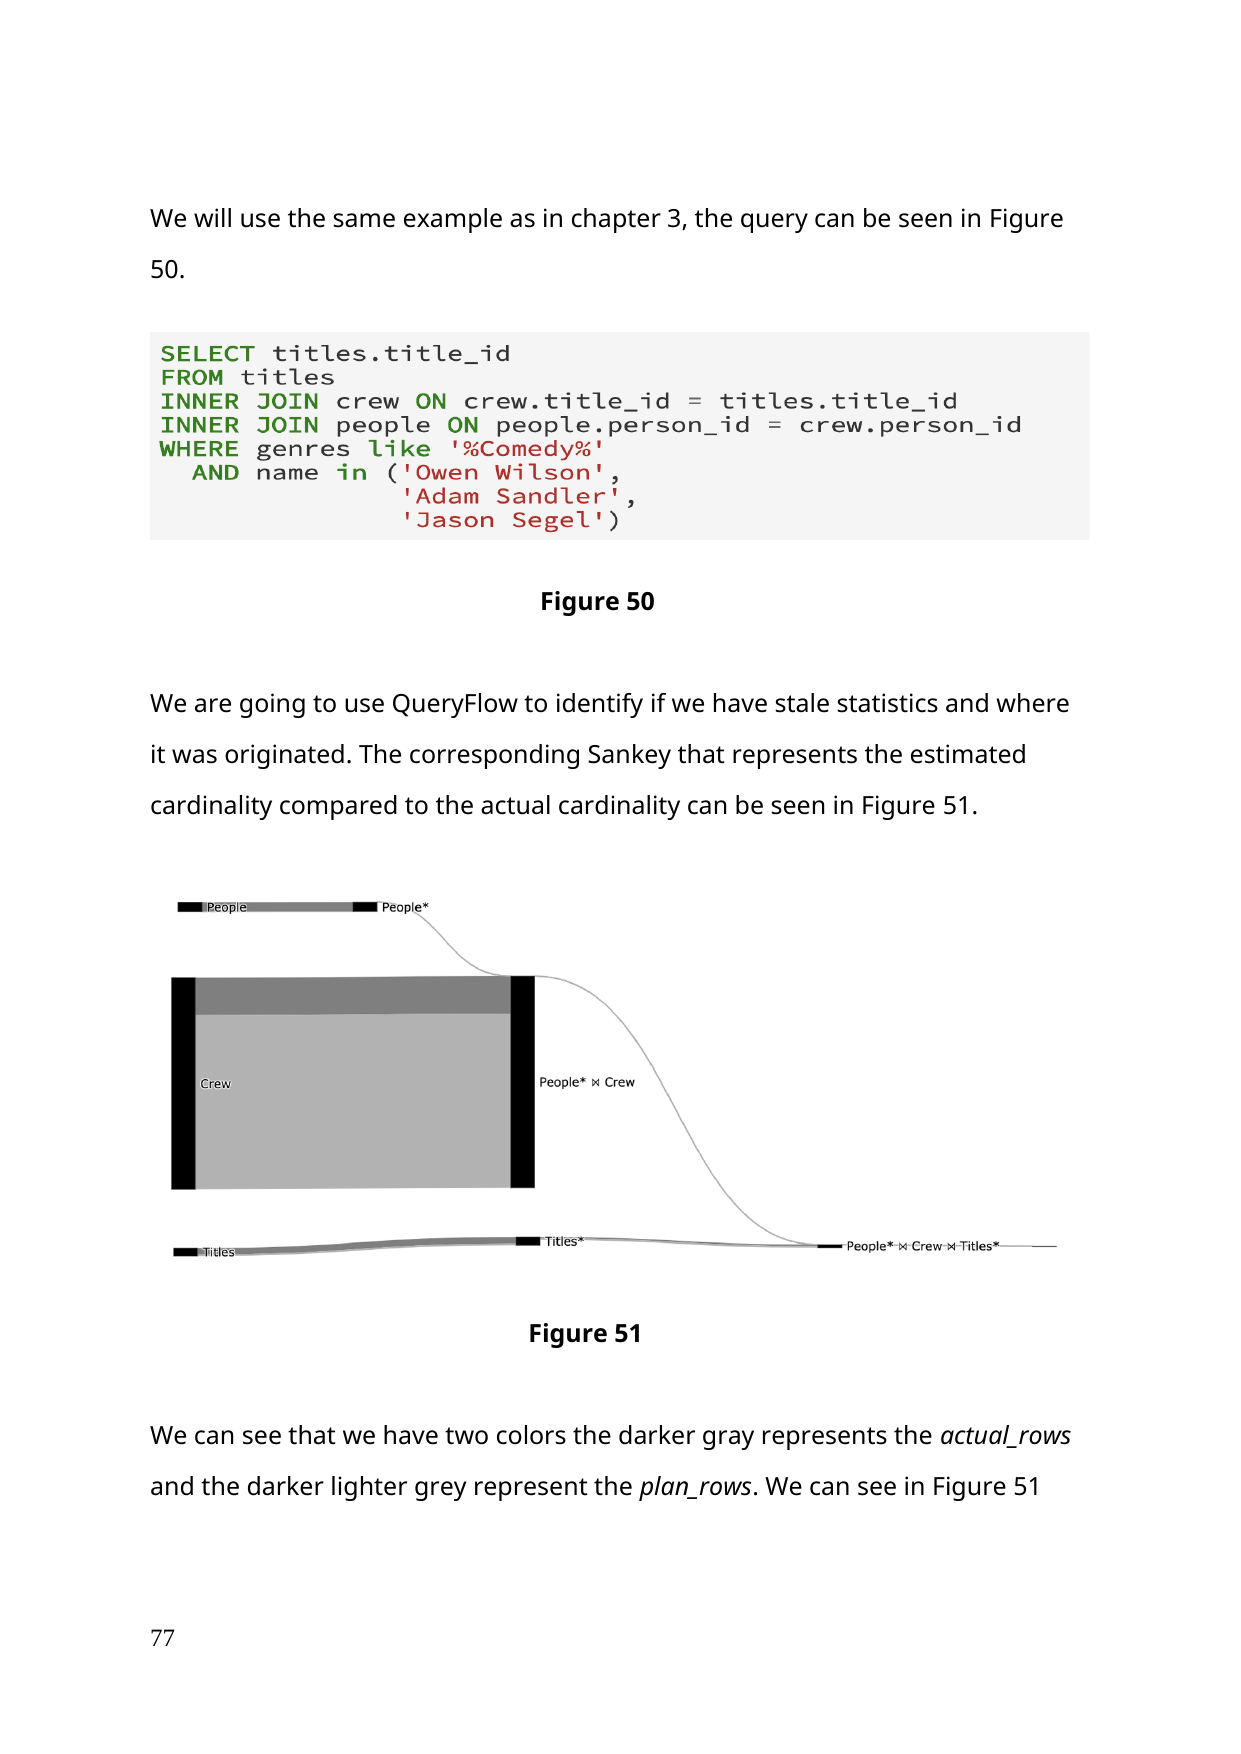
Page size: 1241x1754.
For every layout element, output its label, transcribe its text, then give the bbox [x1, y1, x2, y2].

picture [150, 881, 1090, 1302]
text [150, 1367, 1090, 1503]
picture [150, 332, 1090, 540]
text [150, 150, 1090, 286]
text Figure 51 [150, 1316, 1090, 1350]
text Figure 50 We are going to use QueryFlow to identify if we have stale statistics and where it was originated. The corresponding Sankey that represents the estimated cardinality compared to the actual cardinality can be seen in Figure 51. [150, 583, 1090, 822]
